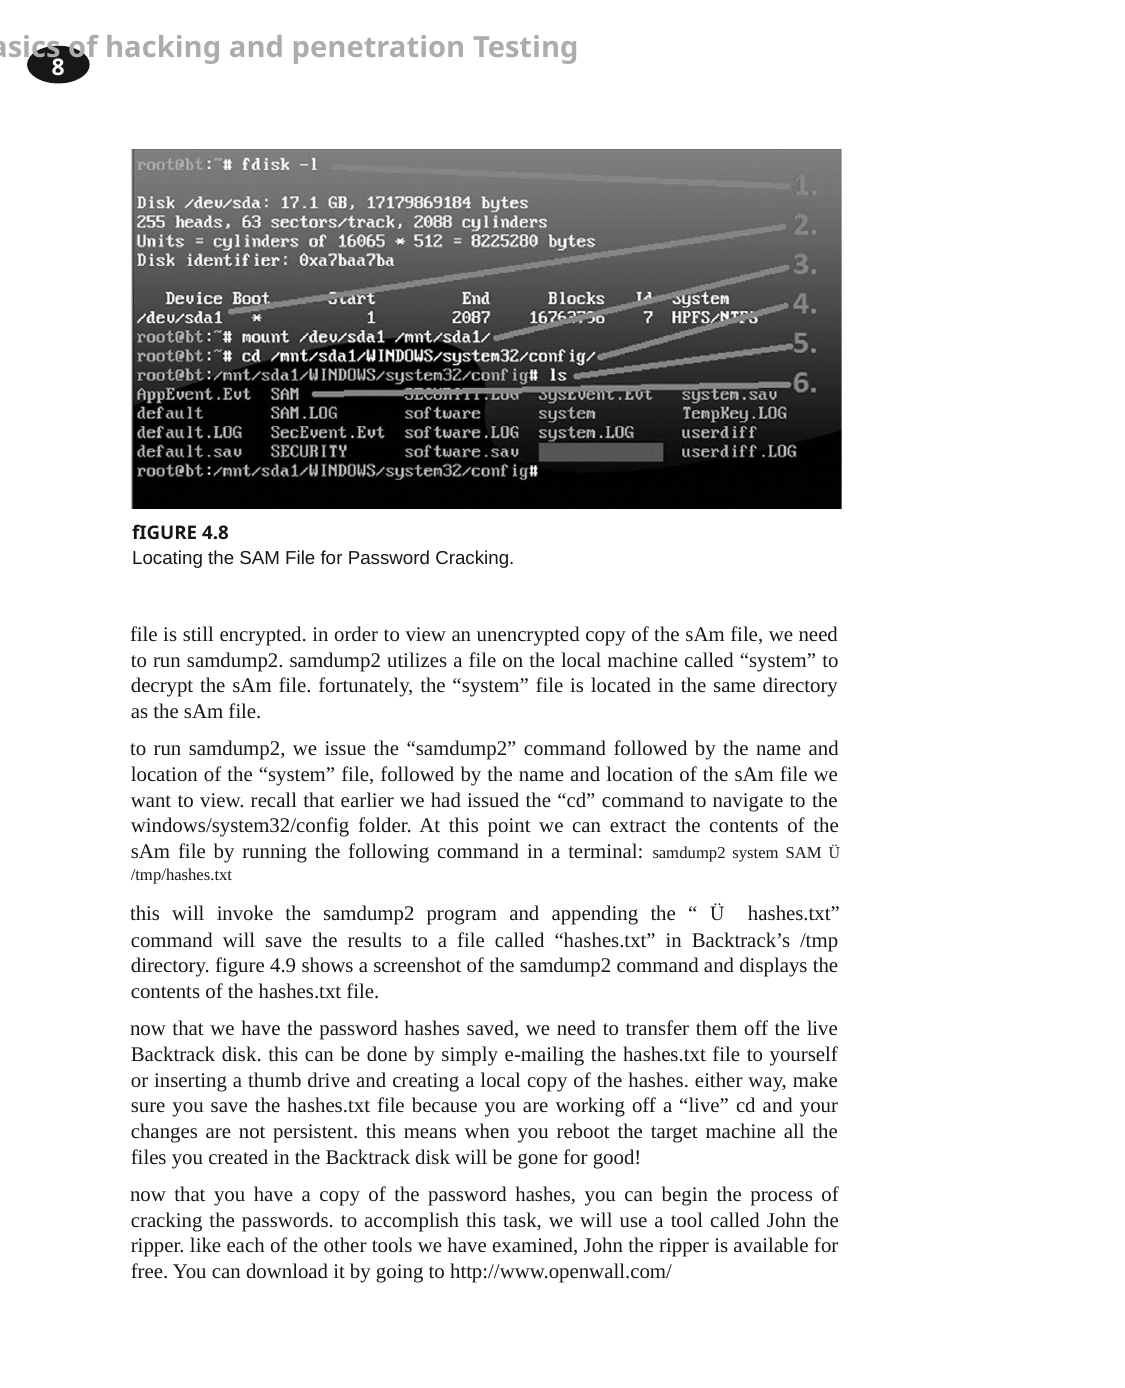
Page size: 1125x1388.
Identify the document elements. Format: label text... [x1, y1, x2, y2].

text now that we have the password hashes saved, we need to transfer them off the live Backtrack disk. this can be done by simply e-mailing the hashes.txt file to yourself or inserting a thumb drive and creating a local copy of the hashes. either way, make sure you save the hashes.txt file because you are working off a “live” cd and your changes are not persistent. this means when you reboot the target machine all the files you created in the Backtrack disk will be gone for good! [130, 1016, 840, 1169]
subtitle fIGURE 4.8 [132, 520, 663, 545]
text now that you have a copy of the password hashes, you can begin the process of cracking the passwords. to accomplish this task, we will use a tool called John the ripper. like each of the other tools we have examined, John the ripper is available for free. You can download it by going to http://www.openwall.com/ [130, 1182, 840, 1283]
text this will invoke the samdump2 program and appending the “  hashes.txt” command will save the results to a file called “hashes.txt” in Backtrack’s /tmp directory. figure 4.9 shows a screenshot of the samdump2 command and displays the contents of the hashes.txt file. [130, 901, 840, 1003]
picture [131, 149, 842, 509]
text to run samdump2, we issue the “samdump2” command followed by the name and location of the “system” file, followed by the name and location of the sAm file we want to view. recall that earlier we had issued the “cd” command to navigate to the windows/system32/config folder. At this point we can extract the contents of the sAm file by running the following command in a terminal: samdump2 system SAM  /tmp/hashes.txt [130, 736, 840, 883]
text file is still encrypted. in order to view an unencrypted copy of the sAm file, we need to run samdump2. samdump2 utilizes a file on the local machine called “system” to decrypt the sAm file. fortunately, the “system” file is located in the same directory as the sAm file. [130, 622, 840, 723]
text Locating the SAM File for Password Cracking. [132, 547, 844, 569]
